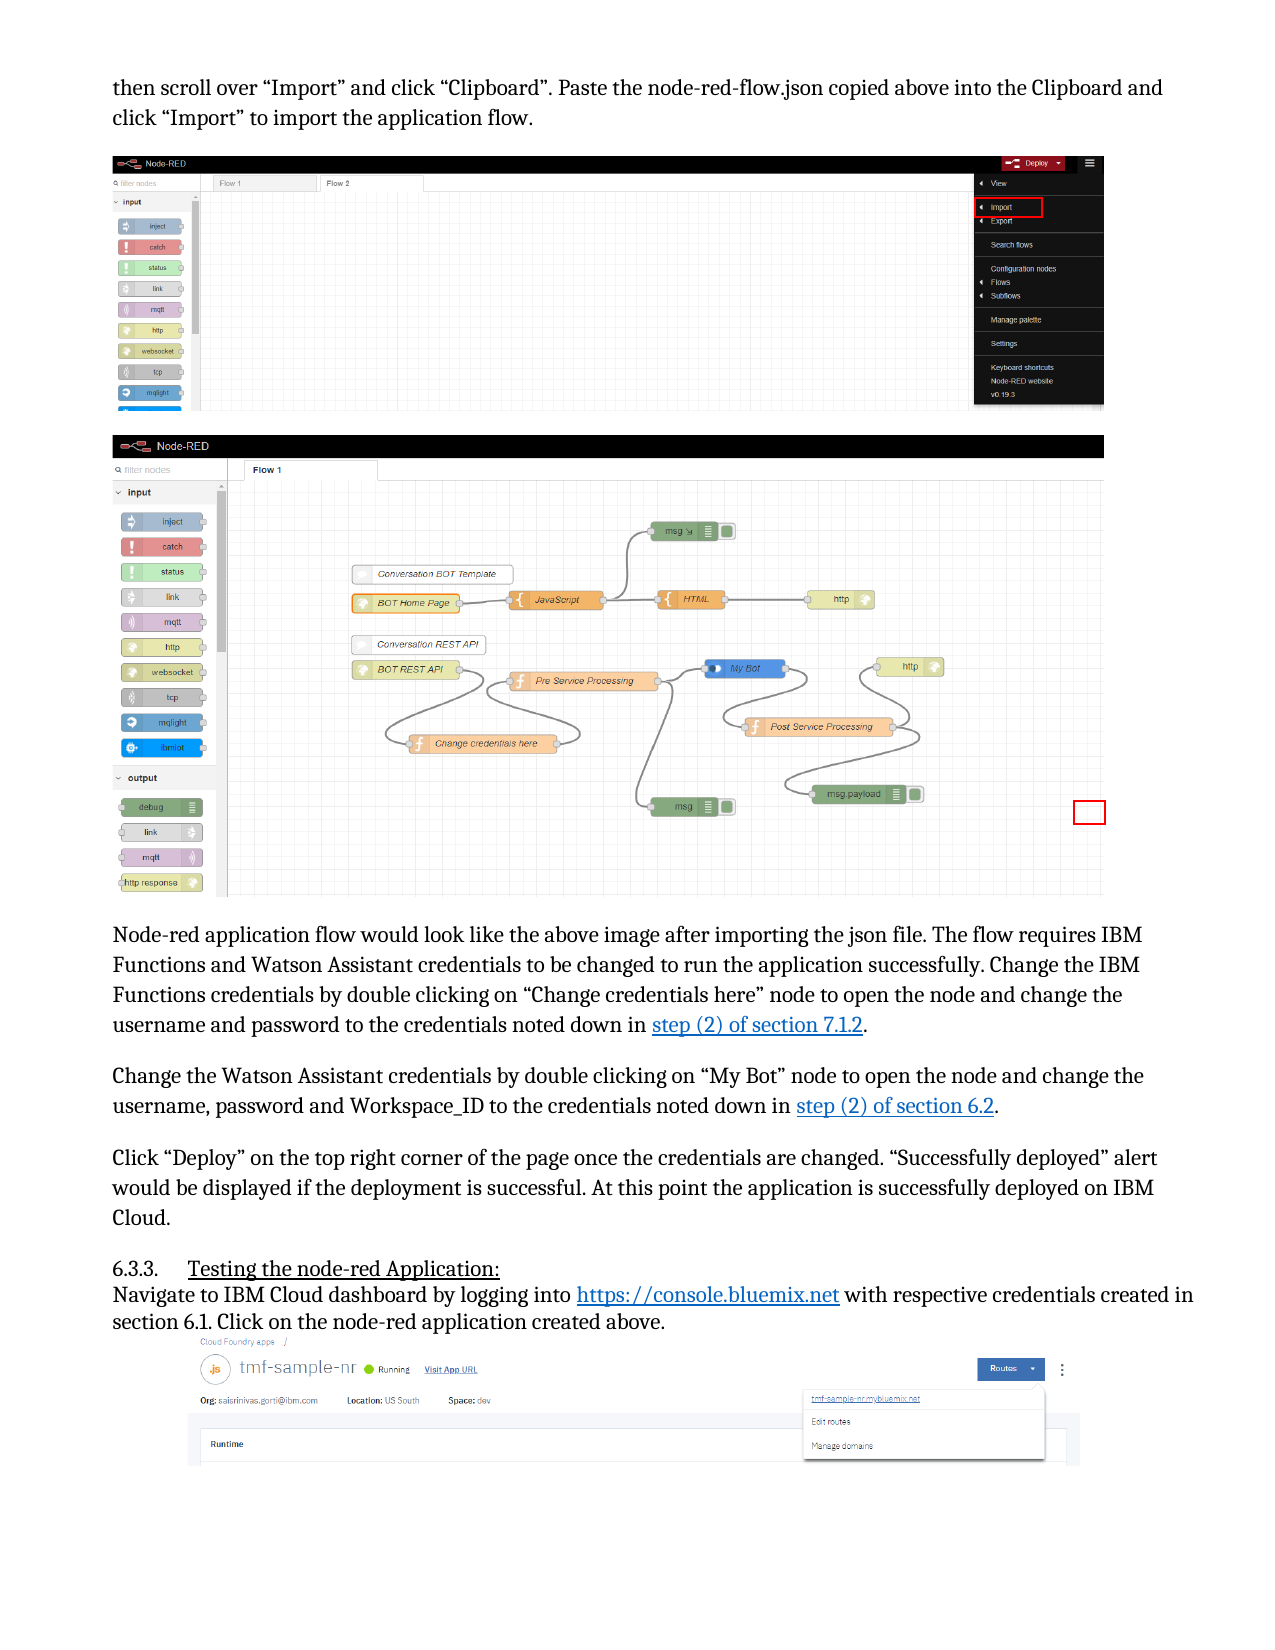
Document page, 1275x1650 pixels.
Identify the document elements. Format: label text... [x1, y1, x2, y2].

text Change the Watson Assistant credentials by double clicking on “My Bot” node to open the node and change the username, password and Workspace_ID to the credentials noted down in step (2) of section 6.2. [112, 1063, 1200, 1119]
picture [187, 1334, 1080, 1466]
list Testing the node-red Application: [112, 1256, 1200, 1282]
list Navigate to IBM Cloud dashboard by logging into https://console.bluemix.net with respective credentials created in section 6.1. Click on the node-red application created above. [112, 1282, 1200, 1335]
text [112, 75, 1200, 132]
picture [112, 156, 1104, 411]
picture [112, 435, 1104, 897]
text Click “Deploy” on the top right corner of the page once the credentials are changed. “Successfully deployed” alert would be displayed if the deployment is successful. At this point the application is successfully deployed on IBM Cloud. [112, 1144, 1200, 1231]
picture [1075, 802, 1104, 823]
text Node-red application flow would look like the above image after importing the json file. The flow requires IBM Functions and Watson Assistant credentials to be changed to run the application successfully. Change the IBM Functions credentials by double clicking on “Change credentials here” node to open the node and change the username and password to the credentials noted down in step (2) of section 7.1.2. [112, 921, 1200, 1038]
